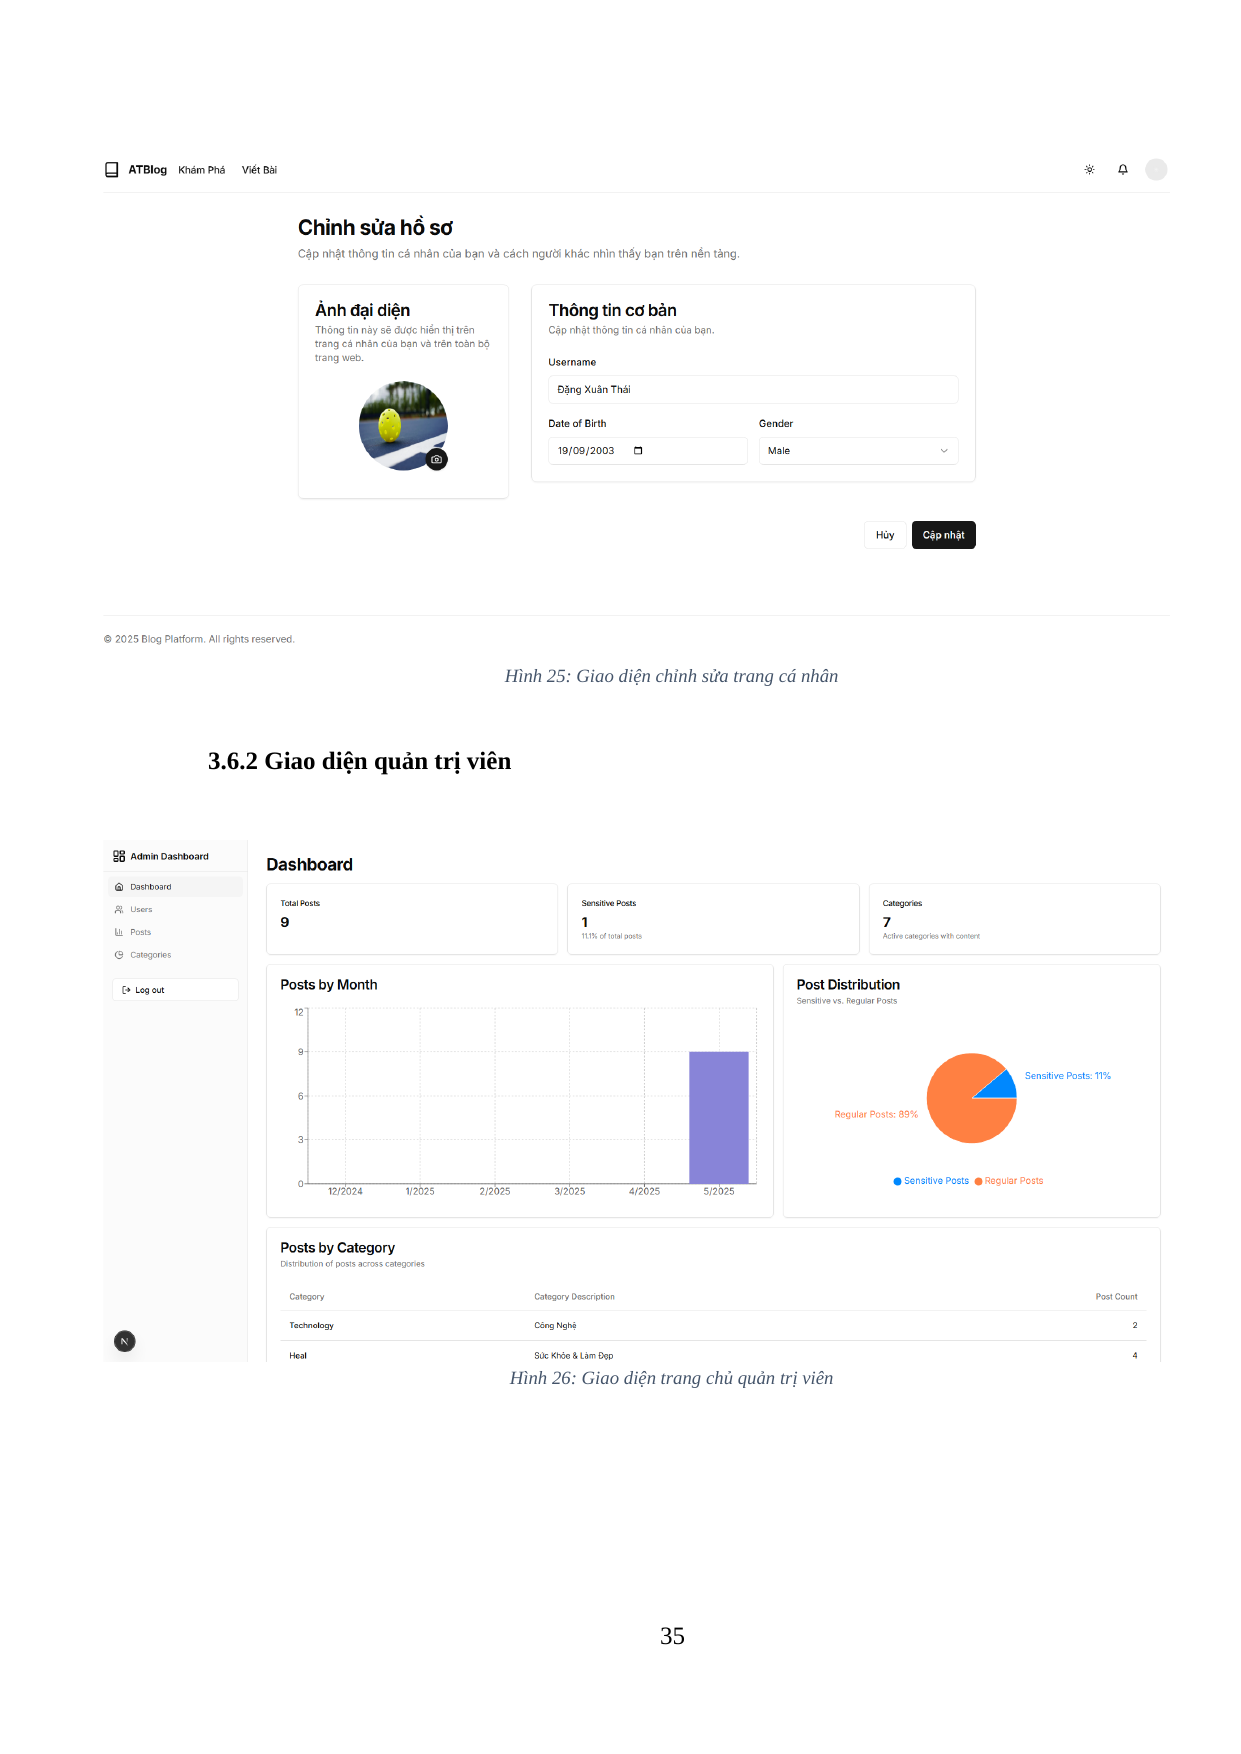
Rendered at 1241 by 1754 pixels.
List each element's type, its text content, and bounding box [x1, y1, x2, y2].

picture [103, 840, 1178, 1362]
picture [103, 147, 1170, 660]
subtitle 3.6.2 Giao diện quản trị viên [133, 746, 1137, 775]
